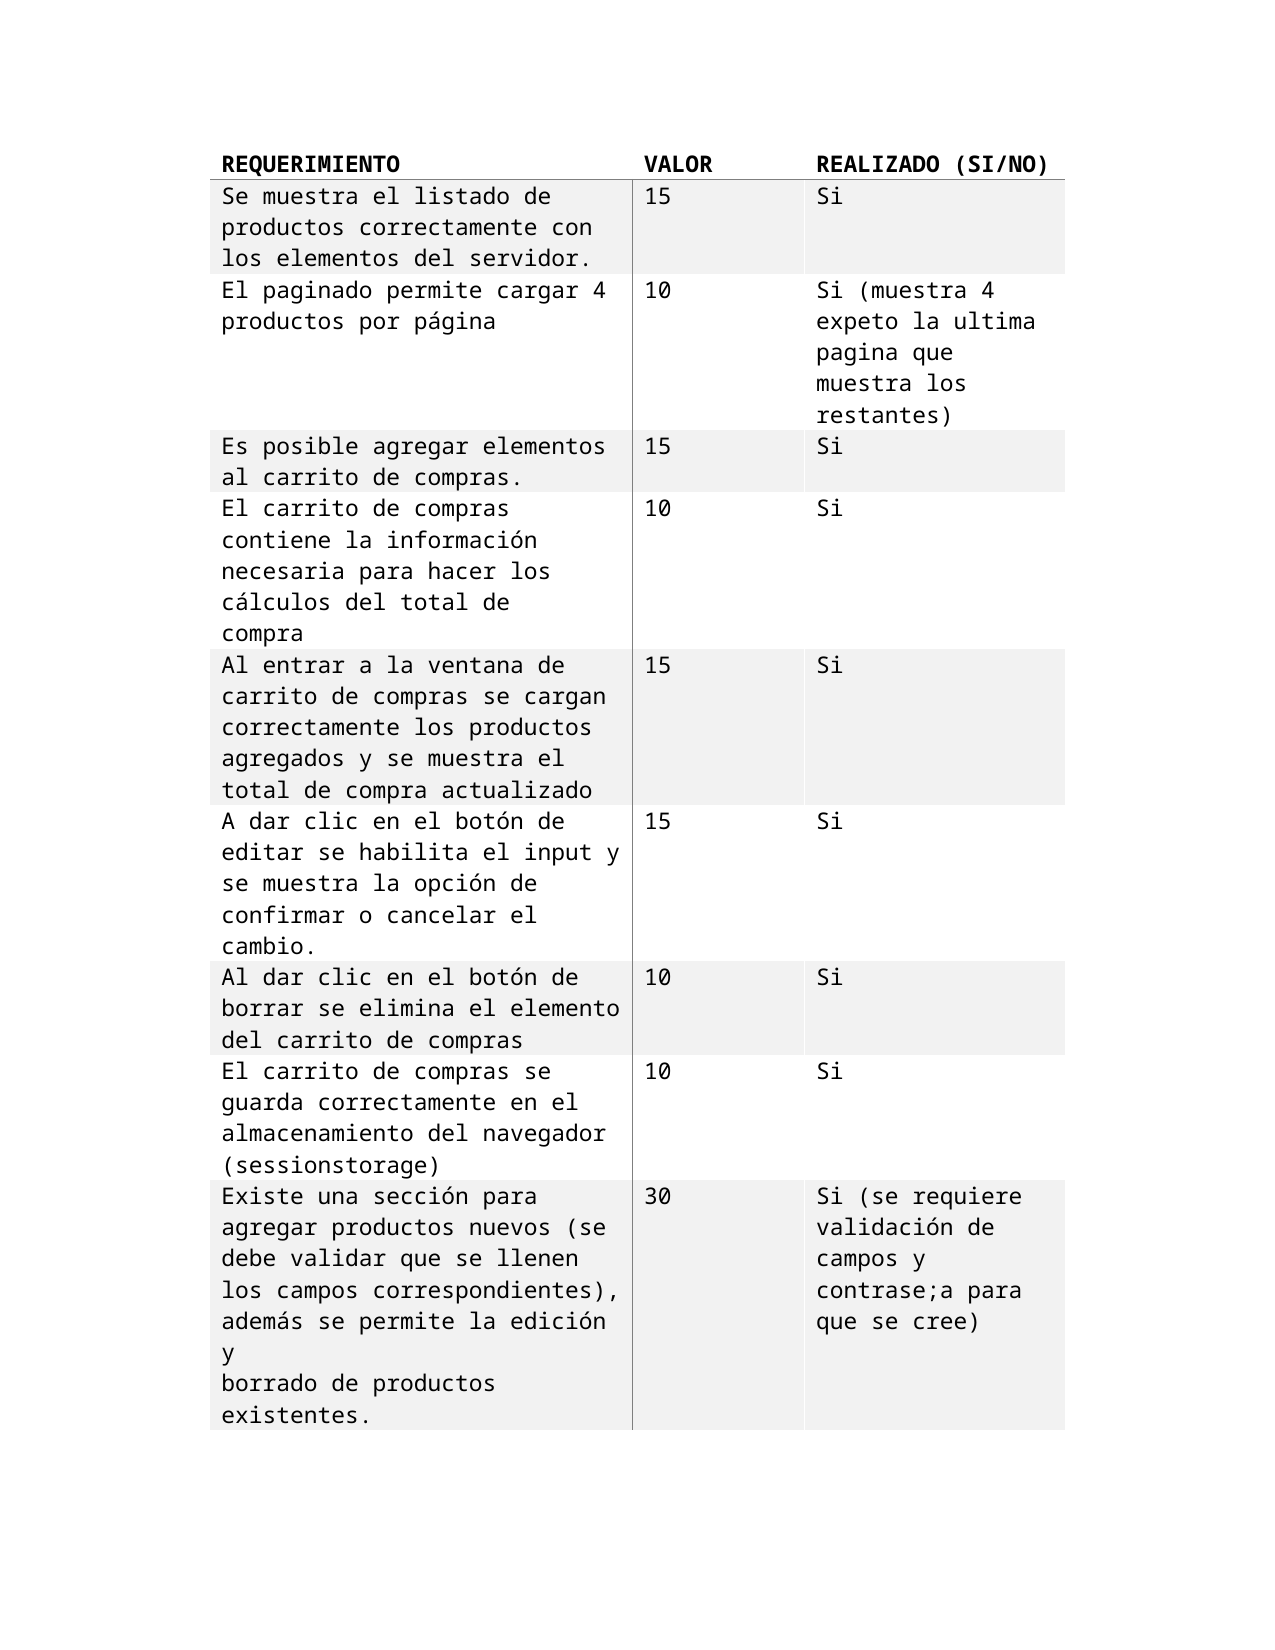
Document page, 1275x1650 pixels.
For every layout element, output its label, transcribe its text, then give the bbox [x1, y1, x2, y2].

table_cell 10 [633, 274, 804, 430]
table_cell Si [805, 961, 1065, 1055]
table_cell 10 [633, 493, 804, 649]
table_cell Si [805, 649, 1065, 805]
table_cell 10 [633, 961, 804, 1055]
table_cell 15 [633, 805, 804, 961]
table_cell Si [805, 493, 1065, 649]
table_header Requerimiento [210, 148, 633, 179]
table_cell Al entrar a la ventana de carrito de compras se cargan correctamente los productos agregados y se muestra el total de compra actualizado [210, 649, 632, 805]
table_cell Si (muestra 4 expeto la ultima pagina que muestra los restantes) [805, 274, 1065, 430]
table_cell Si [805, 1055, 1065, 1180]
table_cell El carrito de compras contiene la información necesaria para hacer los cálculos del total de compra [210, 493, 632, 649]
table_cell A dar clic en el botón de editar se habilita el input y se muestra la opción de confirmar o cancelar el cambio. [210, 805, 632, 961]
table_cell El paginado permite cargar 4 productos por página [210, 274, 632, 430]
table_cell Si [805, 180, 1065, 274]
table_header Realizado (Si/No) [805, 148, 1065, 179]
table_cell Al dar clic en el botón de borrar se elimina el elemento del carrito de compras [210, 961, 632, 1055]
table_cell Si [805, 430, 1065, 492]
table_cell Existe una sección para agregar productos nuevos (se debe validar que se llenen los campos correspondientes), además se permite la edición y borrado de productos existentes. [210, 1180, 632, 1430]
table_cell Es posible agregar elementos al carrito de compras. [210, 430, 632, 492]
table_cell 15 [633, 649, 804, 805]
table_cell 10 [633, 1055, 804, 1180]
table_header Valor [633, 148, 804, 179]
table_cell Se muestra el listado de productos correctamente con los elementos del servidor. [210, 180, 632, 274]
table_cell 15 [633, 430, 804, 492]
table_cell Si (se requiere validación de campos y contrase;a para que se cree) [805, 1180, 1065, 1430]
table_cell El carrito de compras se guarda correctamente en el almacenamiento del navegador (sessionstorage) [210, 1055, 632, 1180]
table_cell 15 [633, 180, 804, 274]
table_cell Si [805, 805, 1065, 961]
table_cell 30 [633, 1180, 804, 1430]
